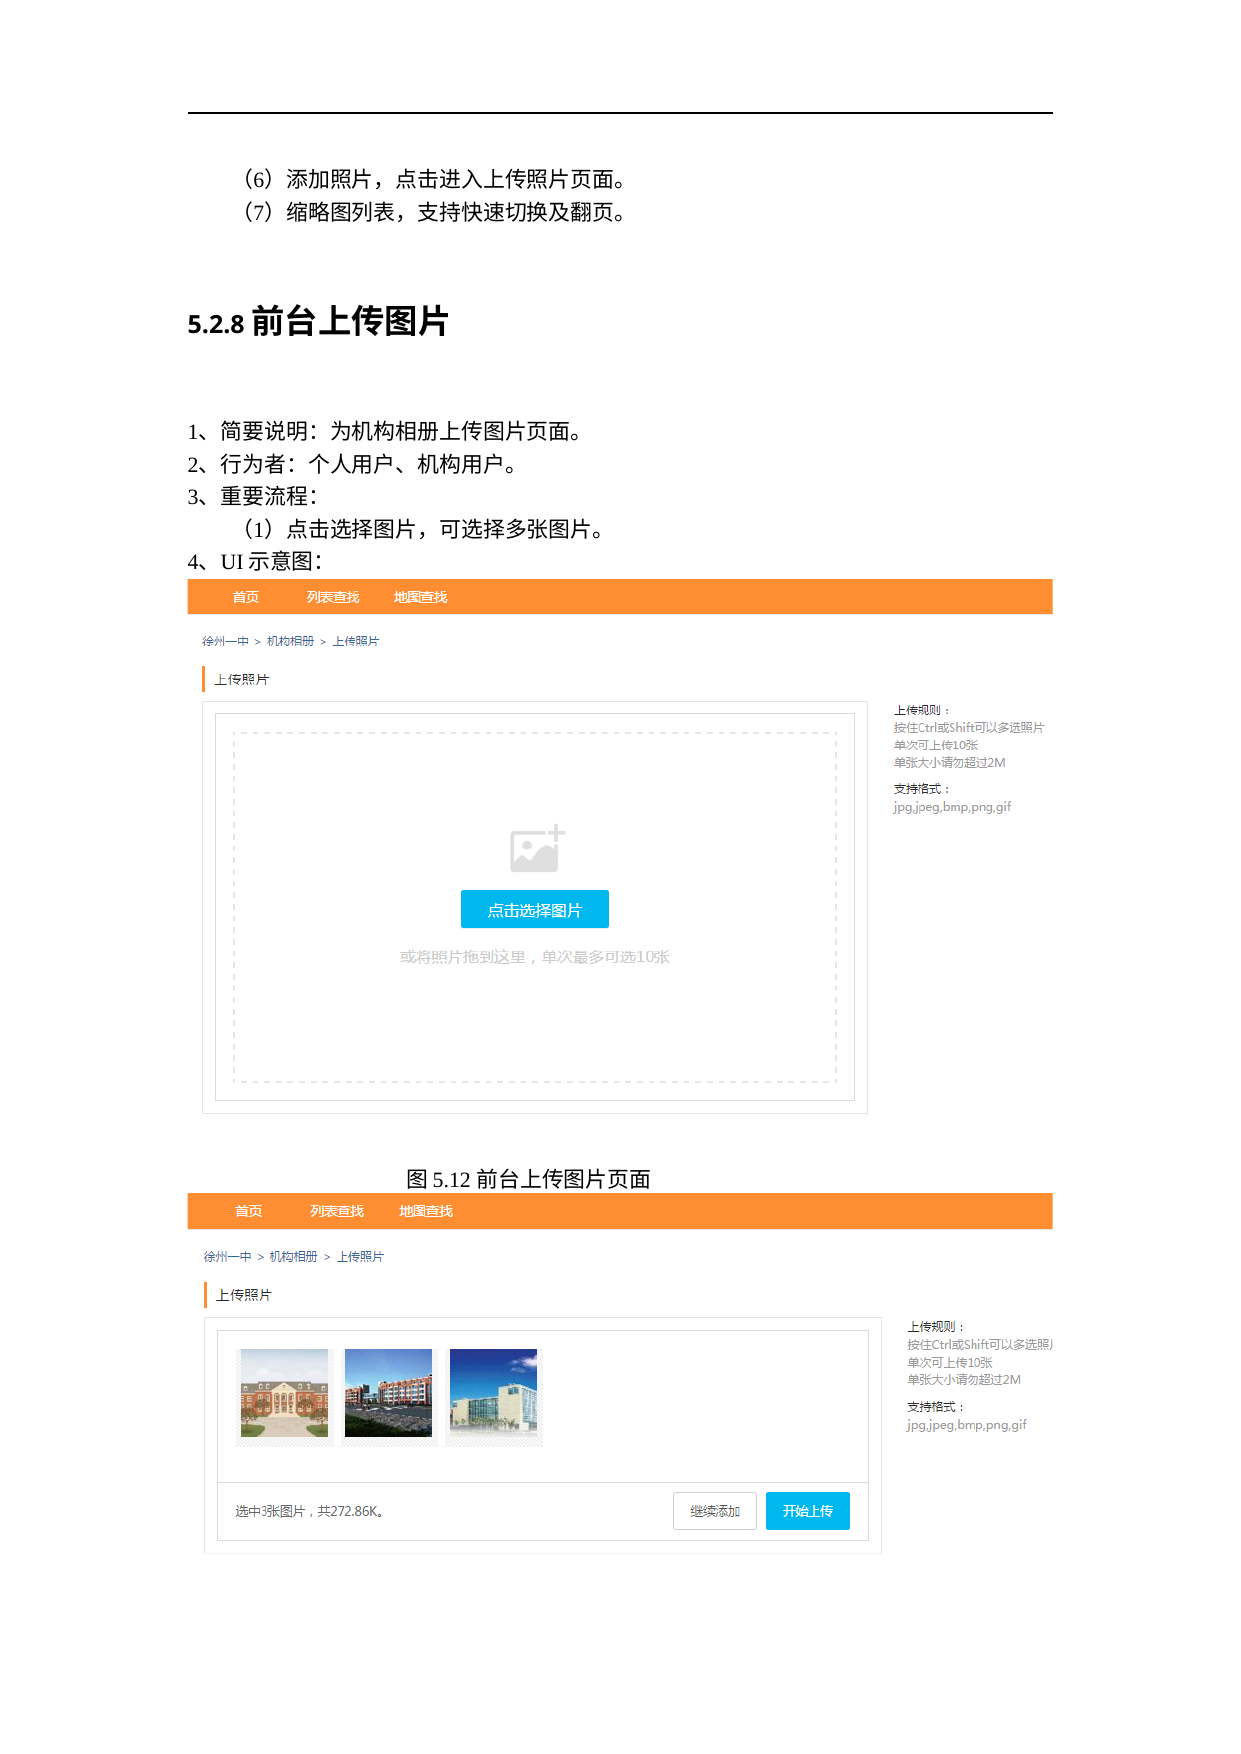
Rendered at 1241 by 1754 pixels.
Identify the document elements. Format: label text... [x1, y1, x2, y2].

text 4、UI示意图： [187, 544, 1053, 576]
text 3、重要流程： [187, 479, 1053, 511]
subtitle 5.2.8 前台上传图片 [187, 287, 1053, 352]
text （6）添加照片，点击进入上传照片页面。 [187, 162, 1053, 194]
text 1、简要说明：为机构相册上传图片页面。 [187, 414, 1053, 446]
text （1）点击选择图片，可选择多张图片。 [187, 511, 1053, 544]
picture [187, 1193, 1053, 1554]
text 图5.12 前台上传图片页面 [362, 1161, 1053, 1193]
picture [187, 576, 1053, 1156]
text （7）缩略图列表，支持快速切换及翻页。 [187, 194, 1053, 227]
text 2、行为者：个人用户、机构用户。 [187, 446, 1053, 479]
